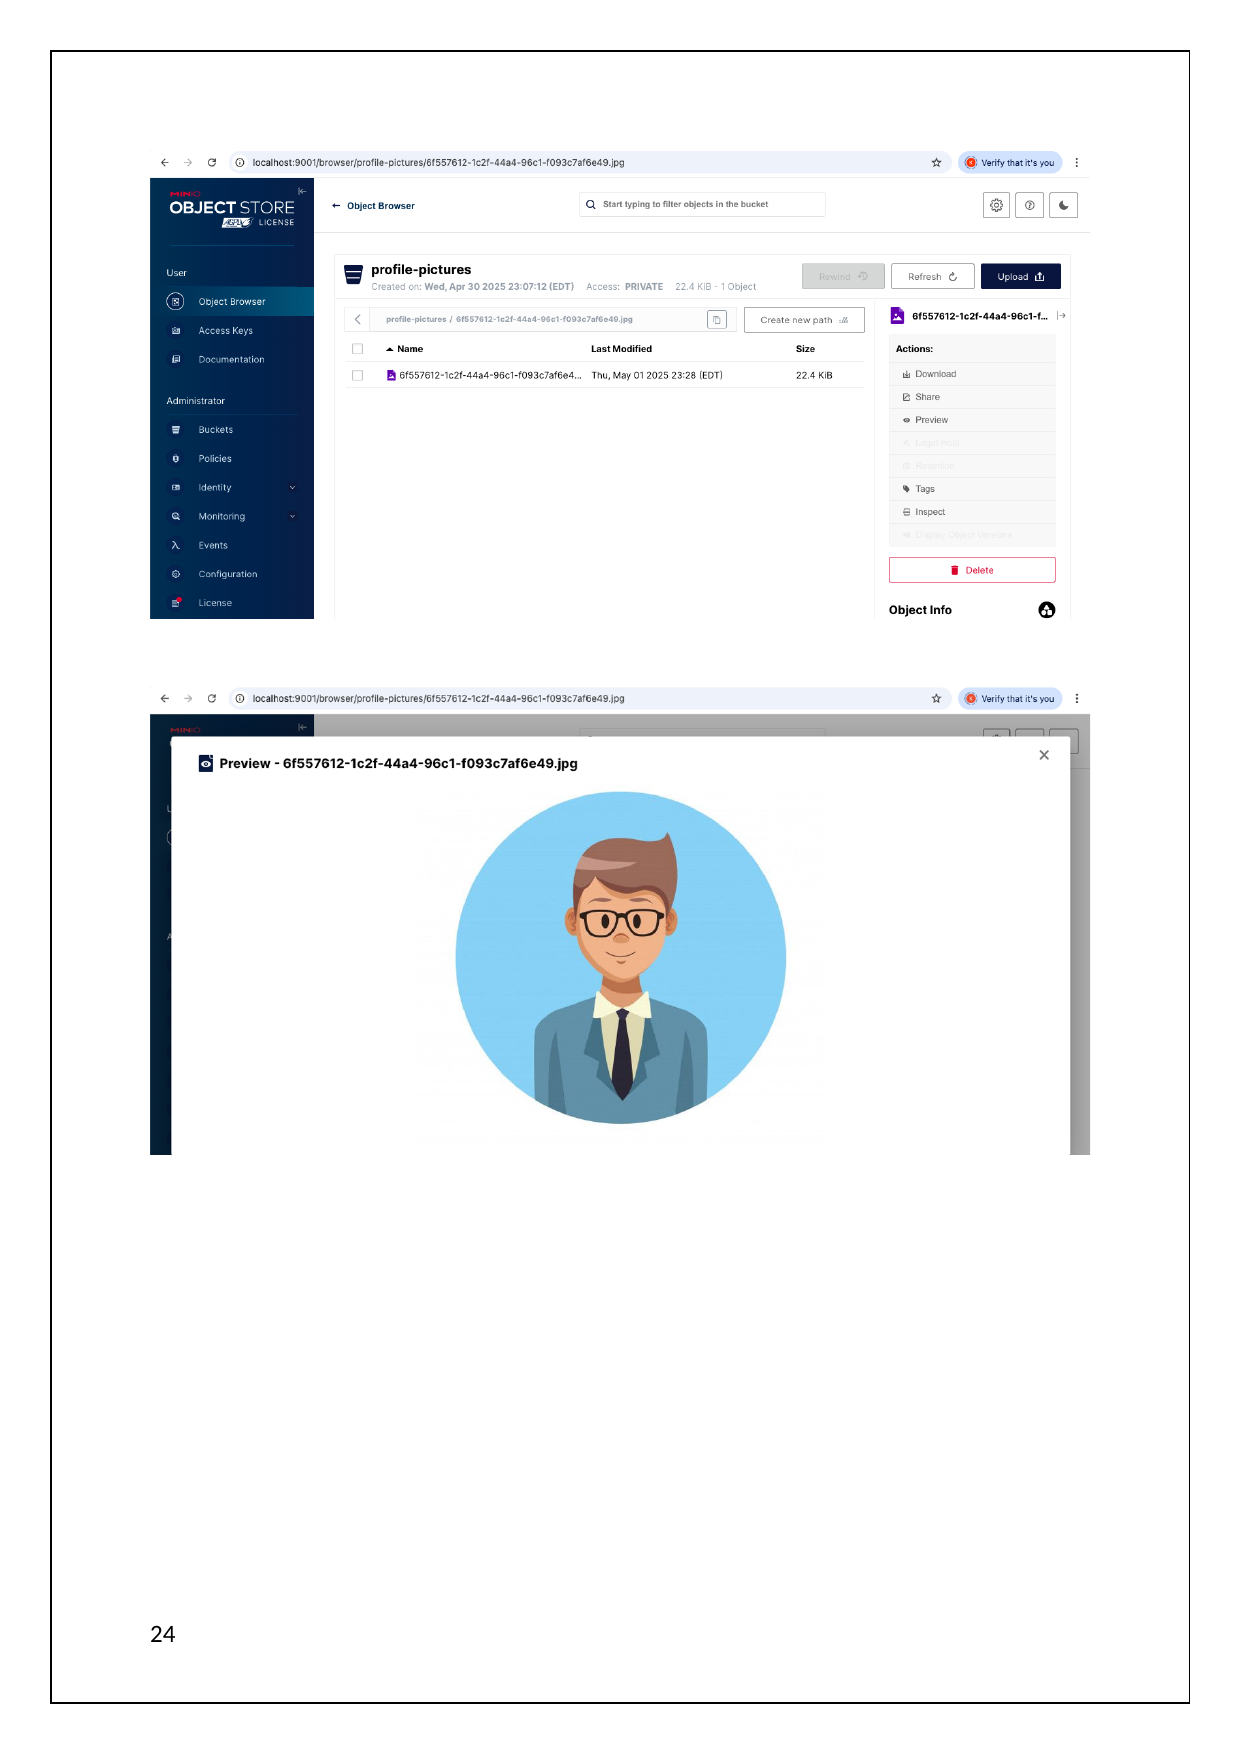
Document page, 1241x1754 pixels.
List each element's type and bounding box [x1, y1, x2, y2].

picture [150, 150, 1091, 619]
picture [150, 686, 1091, 1155]
